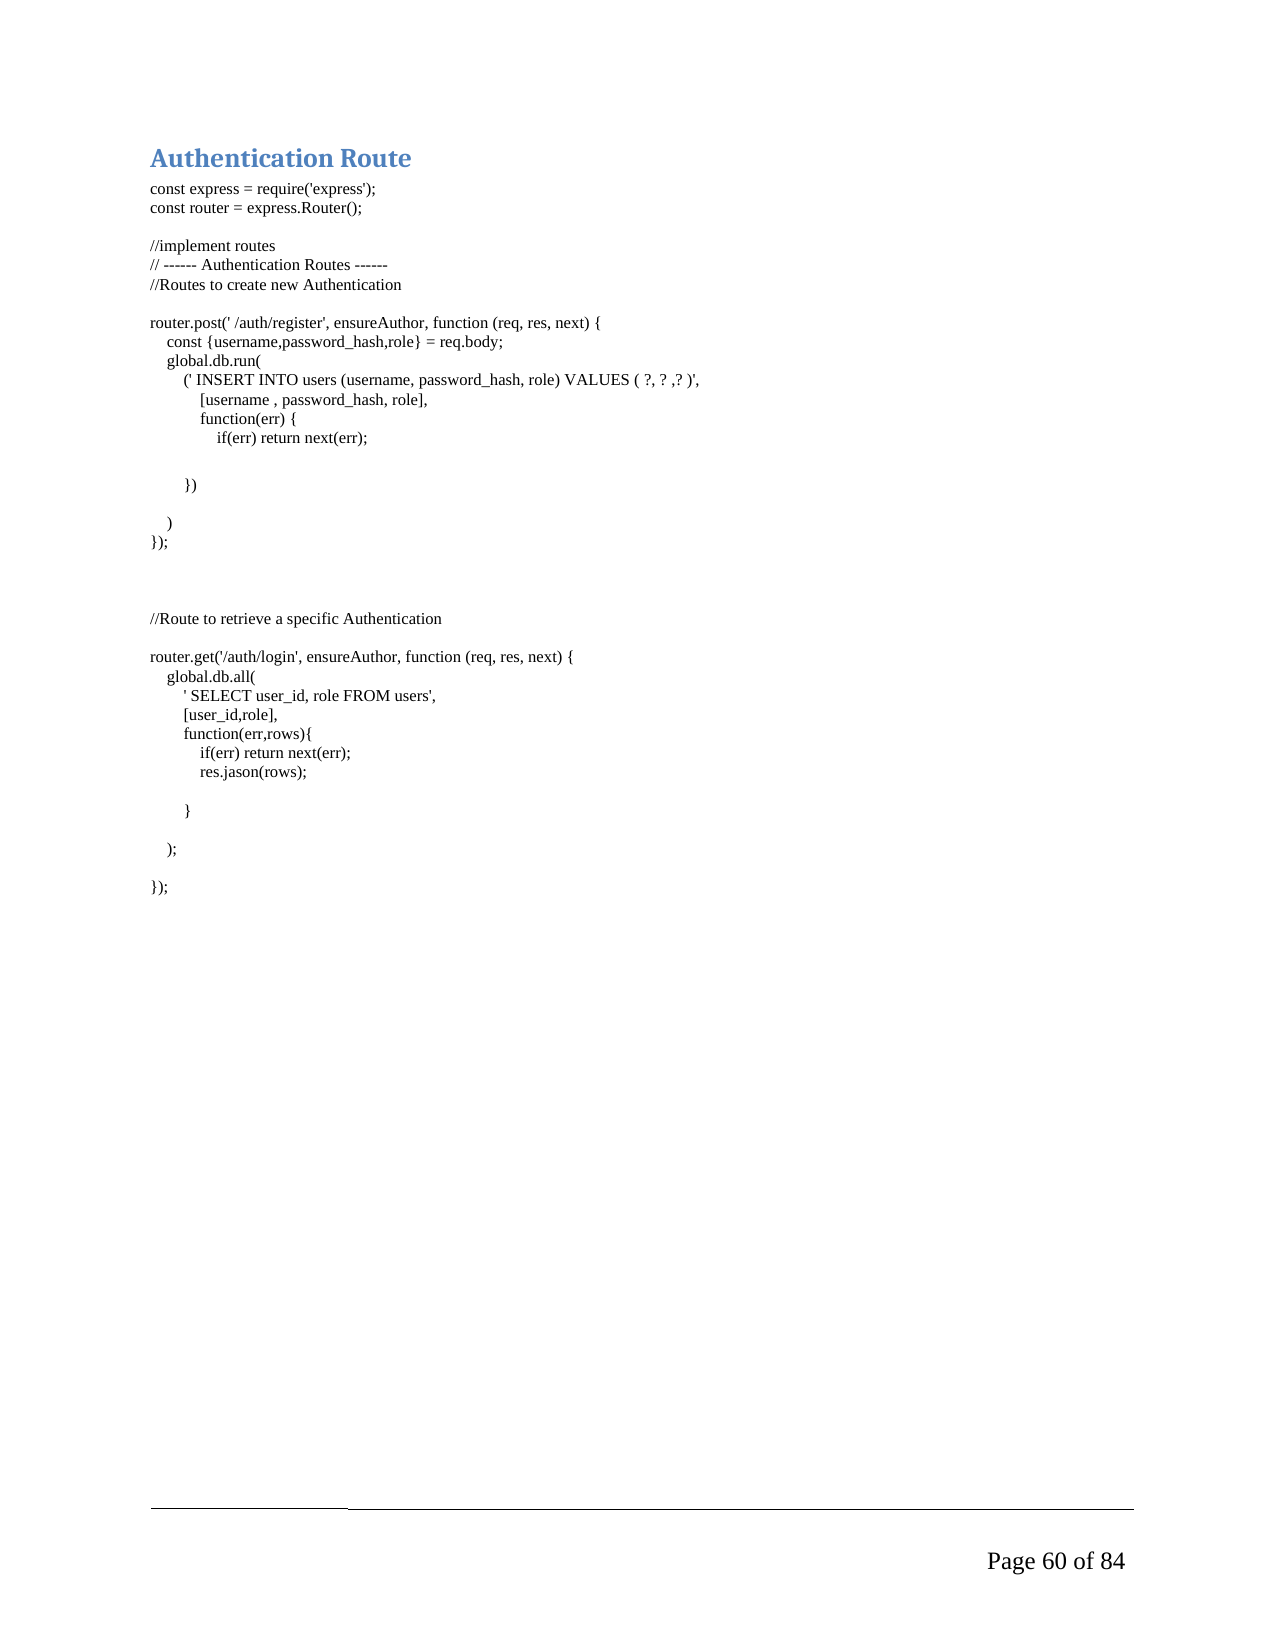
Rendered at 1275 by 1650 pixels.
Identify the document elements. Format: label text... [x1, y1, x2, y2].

text function(err,rows){ [150, 724, 1125, 743]
text //implement routes [150, 236, 1125, 255]
text [username , password_hash, role], [150, 389, 1125, 408]
text }) [150, 475, 1125, 494]
text //Route to retrieve a specific Authentication [150, 609, 1125, 628]
text if(err) return next(err); [150, 428, 1125, 447]
subtitle Authentication Route [150, 143, 1125, 174]
text router.get('/auth/login', ensureAuthor, function (req, res, next) { [150, 647, 1125, 666]
text //Routes to create new Authentication [150, 274, 1125, 293]
text (' INSERT INTO users (username, password_hash, role) VALUES ( ?, ? ,? )', [150, 370, 1125, 389]
text global.db.all( [150, 666, 1125, 686]
text global.db.run( [150, 351, 1125, 370]
text const {username,password_hash,role} = req.body; [150, 332, 1125, 351]
text const router = express.Router(); [150, 198, 1125, 217]
text }); [150, 877, 1125, 896]
text ' SELECT user_id, role FROM users', [150, 686, 1125, 705]
text if(err) return next(err); [150, 743, 1125, 762]
text ) [150, 513, 1125, 532]
text [user_id,role], [150, 705, 1125, 724]
text res.jason(rows); [150, 762, 1125, 781]
text const express = require('express'); [150, 178, 1125, 198]
text }); [150, 532, 1125, 551]
text ); [150, 839, 1125, 858]
text // ------ Authentication Routes ------ [150, 255, 1125, 274]
text router.post(' /auth/register', ensureAuthor, function (req, res, next) { [150, 313, 1125, 332]
text } [150, 801, 1125, 820]
text function(err) { [150, 408, 1125, 428]
